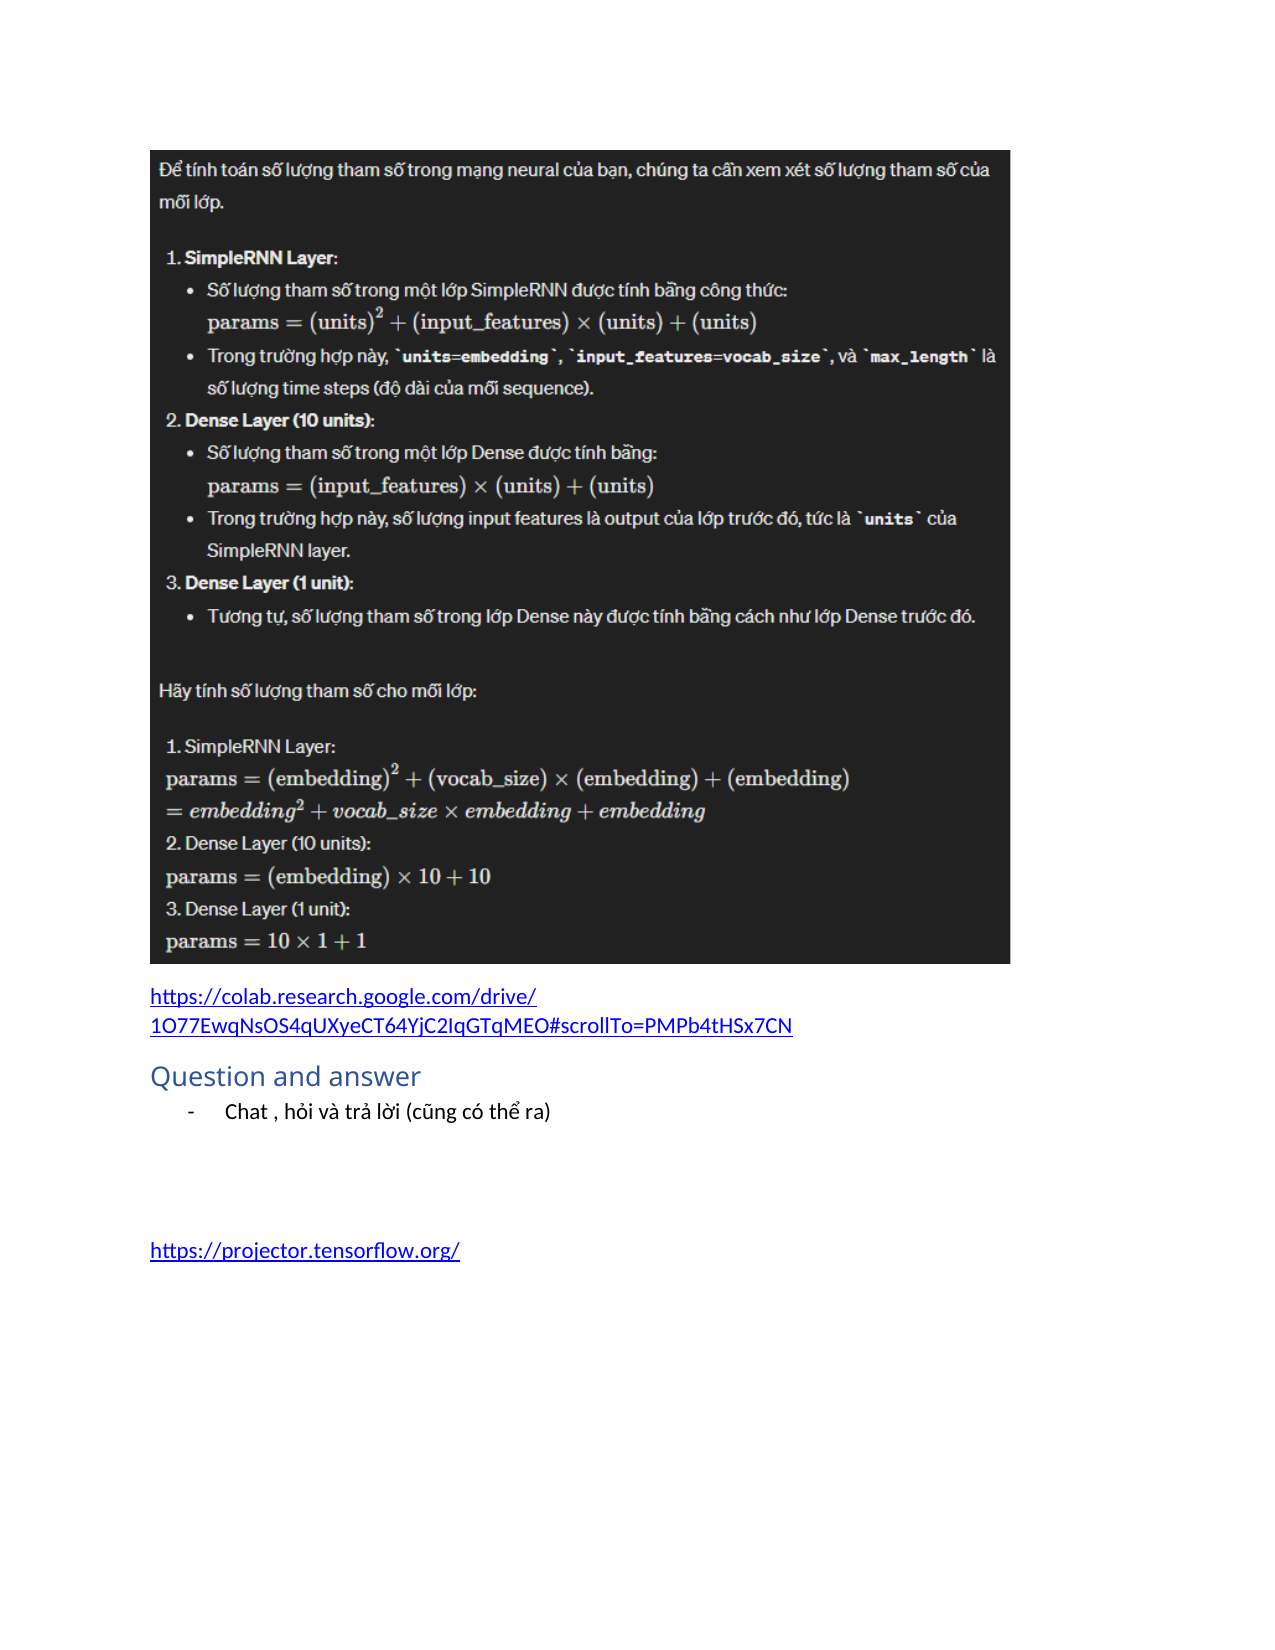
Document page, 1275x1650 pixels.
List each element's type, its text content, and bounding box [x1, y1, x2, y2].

text https://projector.tensorflow.org/ [150, 1236, 1125, 1264]
list Chat , hỏi và trả lời (cũng có thể ra) [187, 1097, 1125, 1125]
text https://colab.research.google.com/drive/1O77EwqNsOS4qUXyeCT64YjC2IqGTqMEO#scrollTo=PMPb4tHSx7CN [150, 982, 1125, 1039]
subtitle Question and answer [150, 1058, 1125, 1095]
picture [150, 150, 1011, 964]
